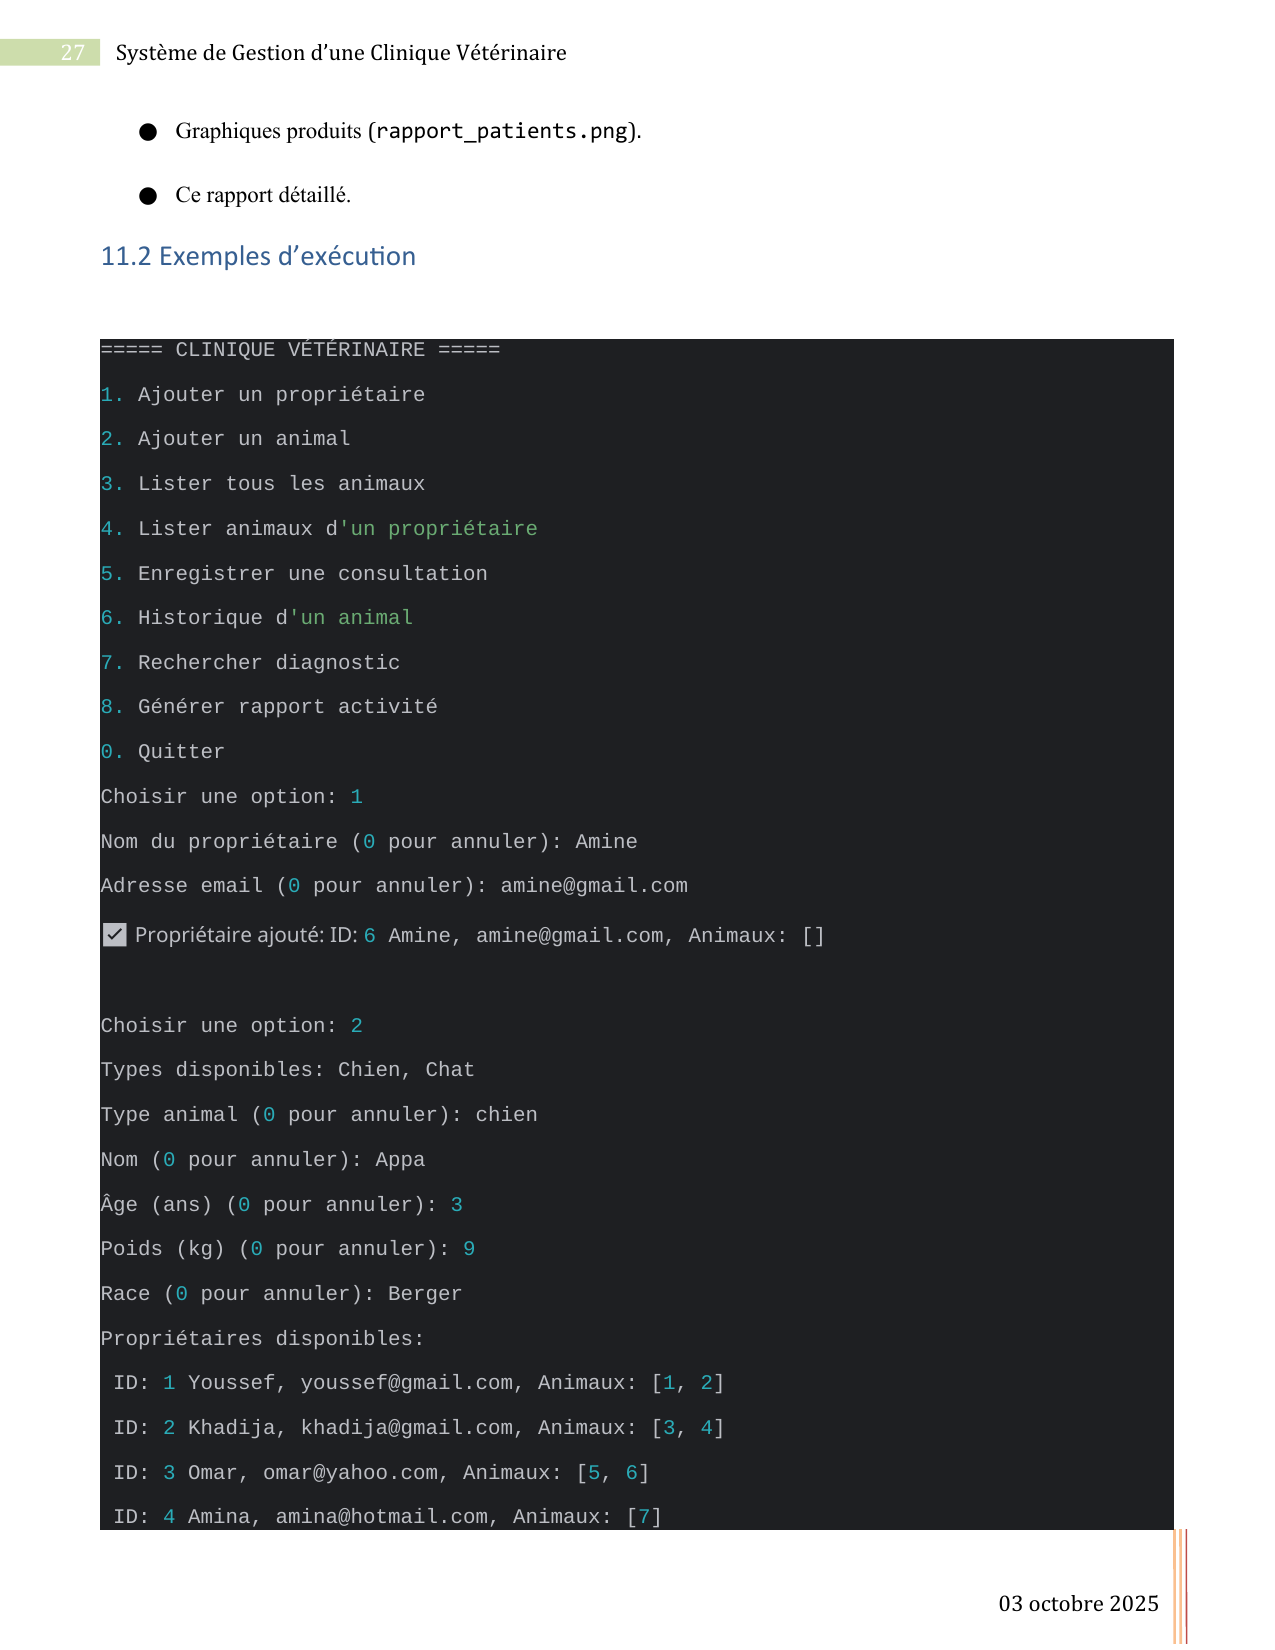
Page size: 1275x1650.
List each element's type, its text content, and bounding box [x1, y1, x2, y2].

text Types disponibles: Chien, Chat [100, 1059, 1174, 1083]
text ID: 3 Omar, omar@yahoo.com, Animaux: [5, 6] [100, 1462, 1174, 1485]
text ID: 4 Amina, amina@hotmail.com, Animaux: [7] [100, 1506, 1174, 1530]
text Poids (kg) (0 pour annuler): 9 [100, 1238, 1174, 1262]
text Type animal (0 pour annuler): chien [100, 1104, 1174, 1128]
text Nom (0 pour annuler): Appa [100, 1149, 1174, 1172]
text Nom du propriétaire (0 pour annuler): Amine [100, 831, 1174, 854]
list Ce rapport détaillé. [138, 169, 1174, 216]
text Propriétaires disponibles: [100, 1328, 1174, 1351]
text Adresse email (0 pour annuler): amine@gmail.com [100, 875, 1174, 899]
text 7. Rechercher diagnostic [100, 652, 1174, 676]
text Âge (ans) (0 pour annuler): 3 [100, 1193, 1174, 1217]
text 4. Lister animaux d'un propriétaire [100, 518, 1174, 541]
subtitle 11.2 Exemples d’exécution [100, 237, 1174, 273]
text 0. Quitter [100, 741, 1174, 765]
text ID: 2 Khadija, khadija@gmail.com, Animaux: [3, 4] [100, 1417, 1174, 1441]
text Race (0 pour annuler): Berger [100, 1283, 1174, 1307]
text 6. Historique d'un animal [100, 607, 1174, 631]
text Choisir une option: 2 [100, 1015, 1174, 1038]
text ID: 1 Youssef, youssef@gmail.com, Animaux: [1, 2] [100, 1372, 1174, 1396]
text 5. Enregistrer une consultation [100, 562, 1174, 586]
text 3. Lister tous les animaux [100, 473, 1174, 497]
text 1. Ajouter un propriétaire [100, 384, 1174, 407]
list Graphiques produits (rapport_patients.png). [138, 104, 1174, 151]
text 2. Ajouter un animal [100, 428, 1174, 452]
text ===== CLINIQUE VÉTÉRINAIRE ===== [100, 339, 1174, 363]
text Choisir une option: 1 [100, 786, 1174, 809]
text 8. Générer rapport activité [100, 697, 1174, 720]
text ✅ Propriétaire ajouté: ID: 6 Amine, amine@gmail.com, Animaux: [] [100, 920, 1174, 948]
